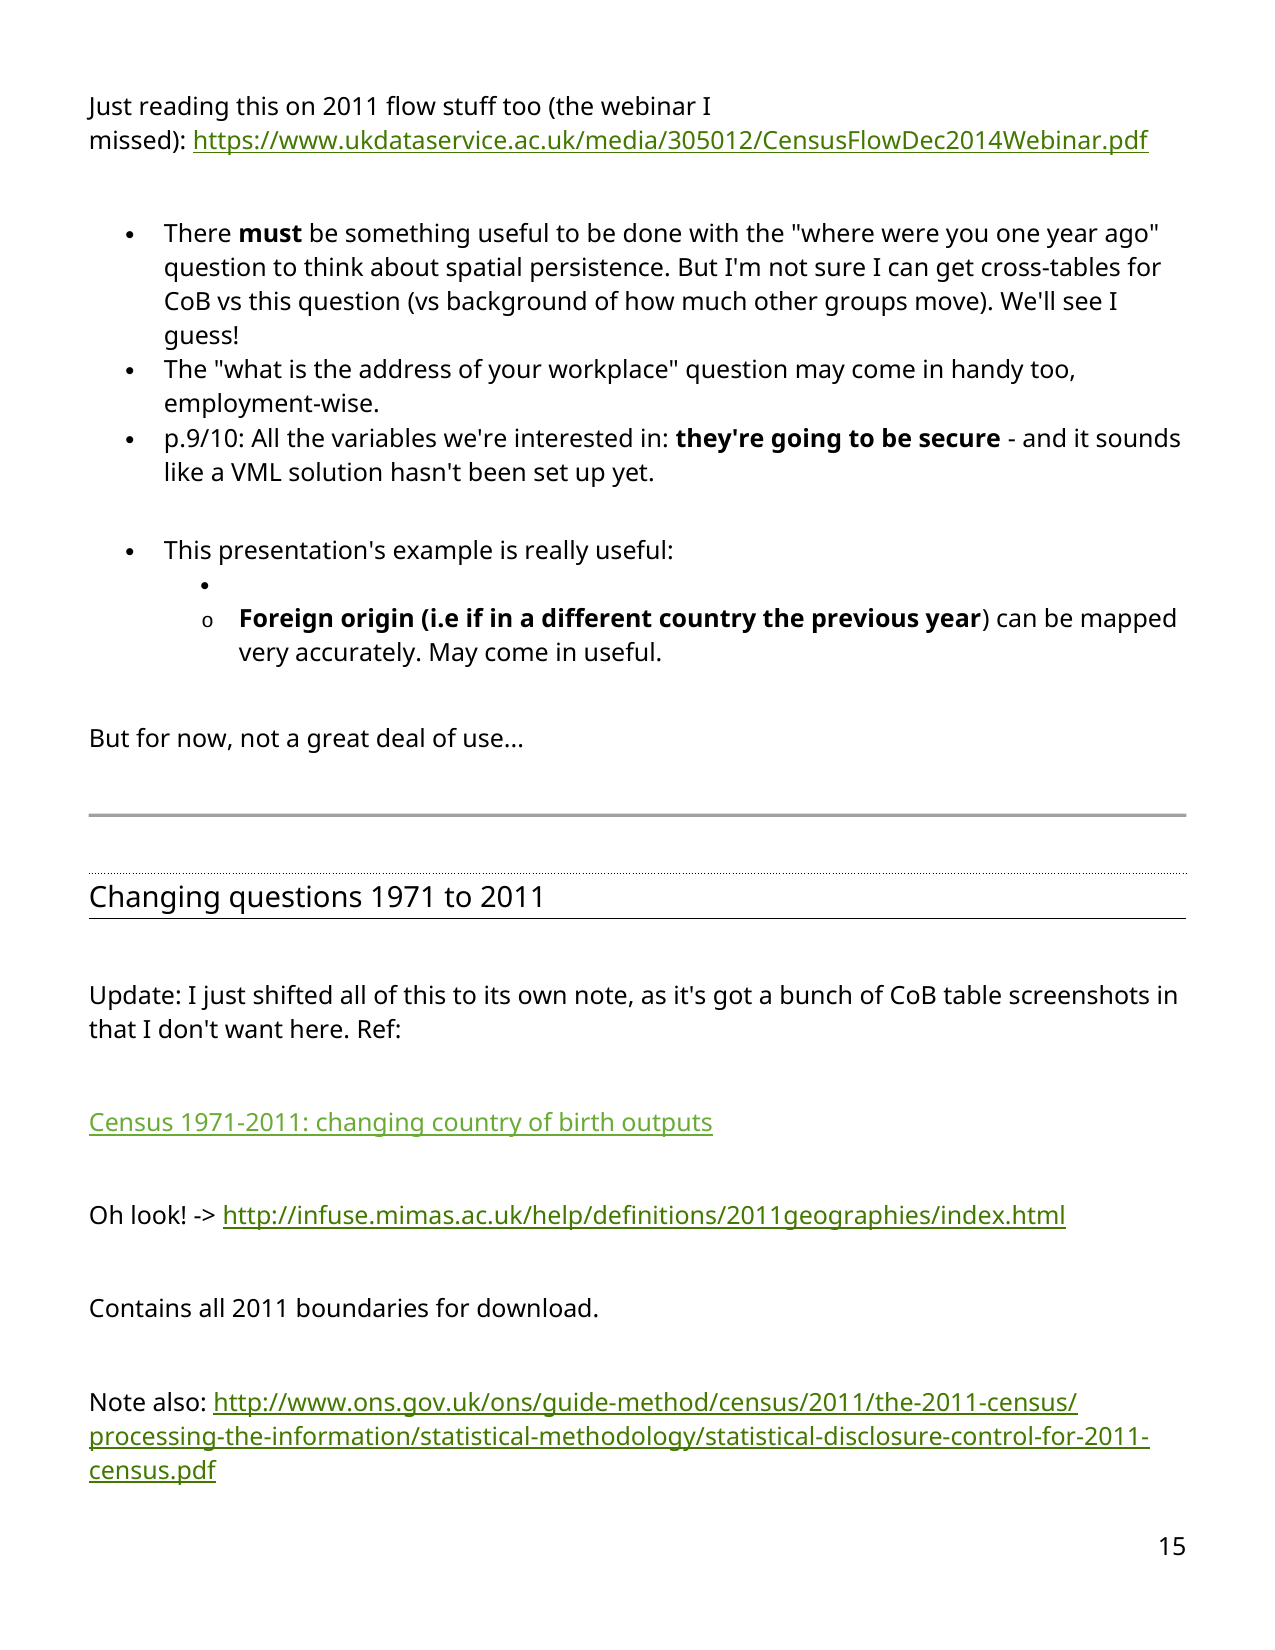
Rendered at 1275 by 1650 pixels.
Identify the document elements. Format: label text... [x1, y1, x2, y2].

text But for now, not a great deal of use... [89, 721, 1186, 754]
subtitle Changing questions 1971 to 2011 [89, 873, 1186, 918]
text Contains all 2011 boundaries for download. [89, 1291, 1186, 1325]
list The "what is the address of your workplace" question may come in handy too, employment-wise. [126, 352, 1186, 420]
list This presentation's example is really useful: [126, 533, 1186, 567]
text Note also: http://www.ons.gov.uk/ons/guide-method/census/2011/the-2011-census/processing-the-information/statistical-methodology/statistical-disclosure-control-for-2011-census.pdf [89, 1384, 1186, 1486]
text Oh look! -> http://infuse.mimas.ac.uk/help/definitions/2011geographies/index.html [89, 1198, 1186, 1232]
text Census 1971-2011: changing country of birth outputs [89, 1105, 1186, 1139]
list p.9/10: All the variables we're interested in: they're going to be secure - and it sounds like a VML solution hasn't been set up yet. [126, 420, 1186, 488]
text Just reading this on 2011 flow stuff too (the webinar I missed): https://www.ukdataservice.ac.uk/media/305012/CensusFlowDec2014Webinar.pdf [89, 89, 1186, 157]
list Foreign origin (i.e if in a different country the previous year) can be mapped very accurately. May come in useful. [201, 601, 1186, 669]
list There must be something useful to be done with the "where were you one year ago" question to think about spatial persistence. But I'm not sure I can get cross-tables for CoB vs this question (vs background of how much other groups move). We'll see I guess! [126, 216, 1186, 352]
text Update: I just shifted all of this to its own note, as it's got a bunch of CoB table screenshots in that I don't want here. Ref: [89, 978, 1186, 1046]
